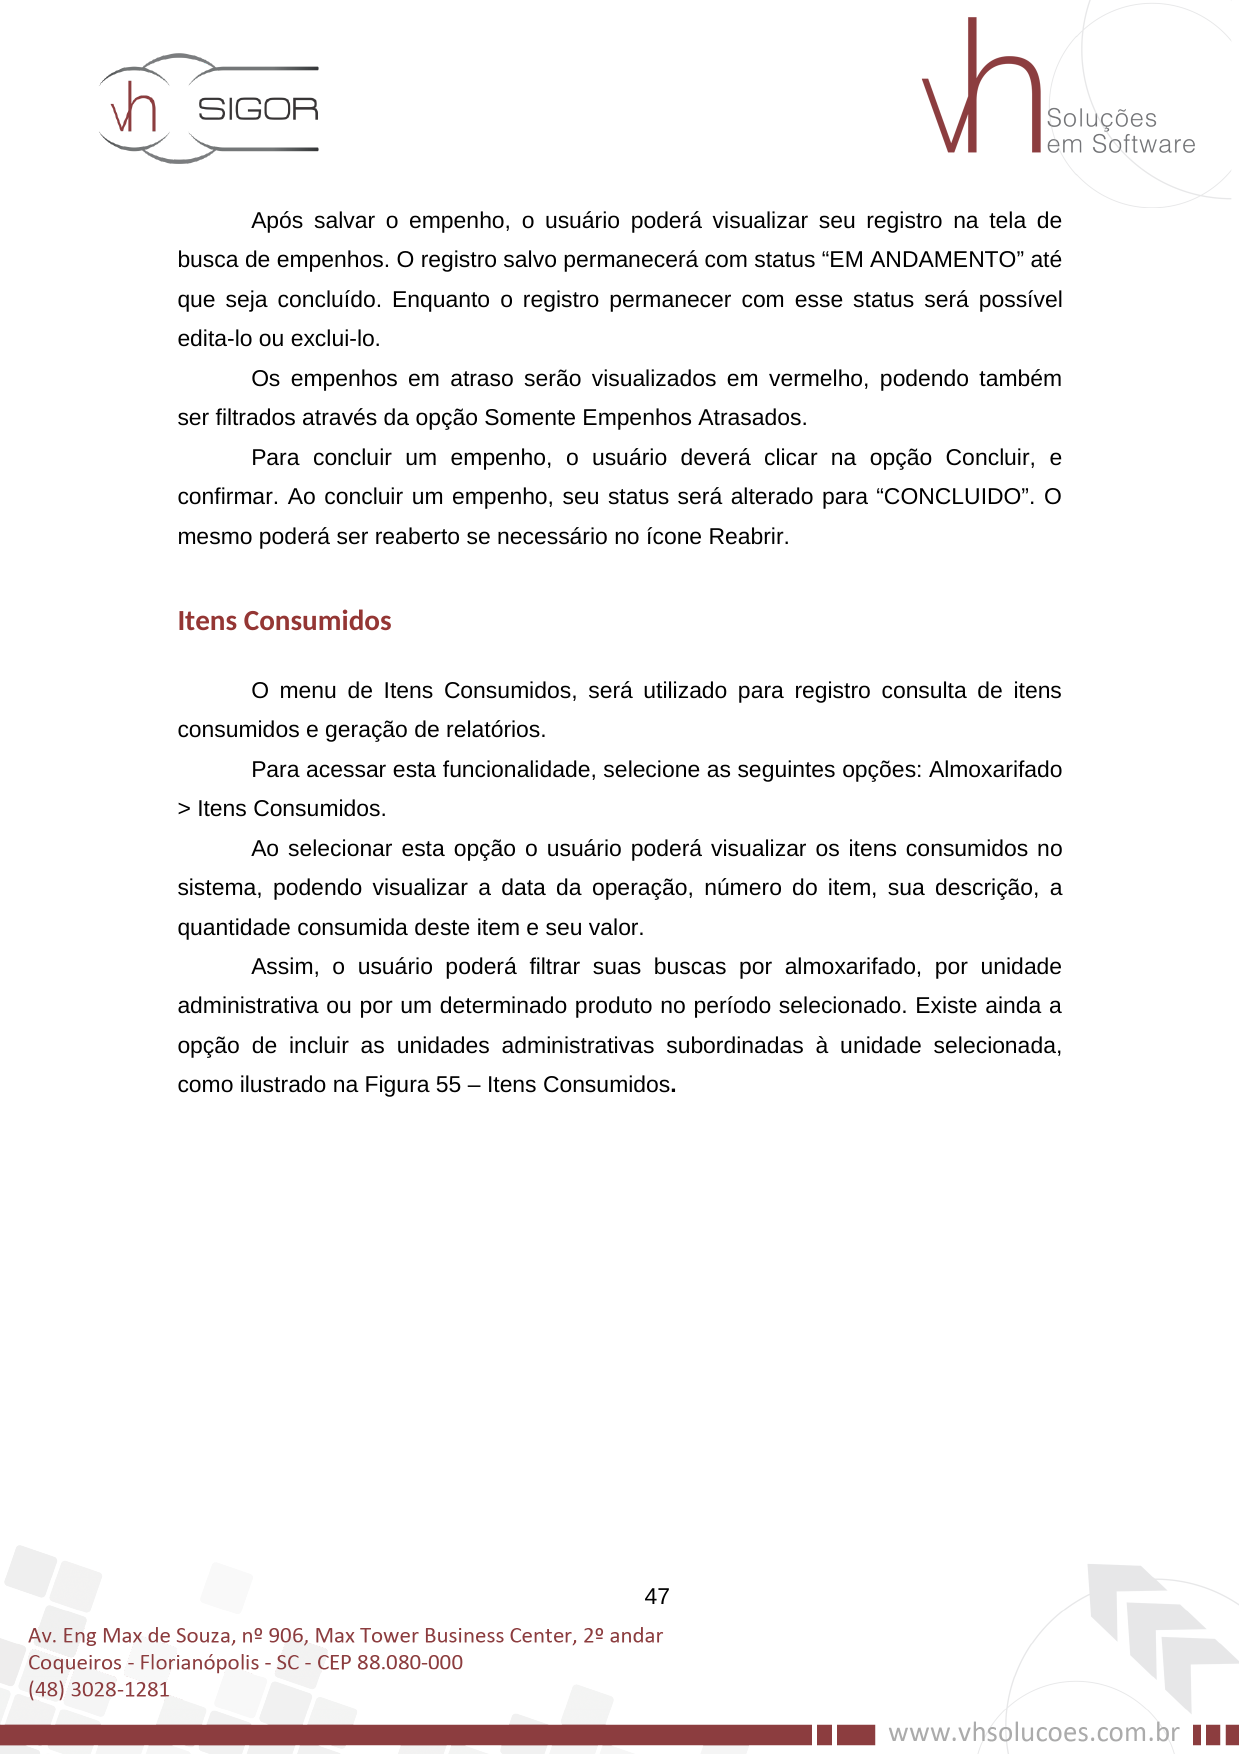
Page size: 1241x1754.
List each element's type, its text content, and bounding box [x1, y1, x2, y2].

picture [921, 0, 1232, 208]
text Ao selecionar esta opção o usuário poderá visualizar os itens consumidos no sistema, podendo visualizar a data da operação, número do item, sua descrição, a quantidade consumida deste item e seu valor. [177, 834, 1063, 940]
picture [0, 1545, 1239, 1754]
text Assim, o usuário poderá filtrar suas buscas por almoxarifado, por unidade administrativa ou por um determinado produto no período selecionado. Existe ainda a opção de incluir as unidades administrativas subordinadas à unidade selecionada, como ilustrado na Figura 55 – Itens Consumidos. [177, 953, 1063, 1098]
text Para acessar esta funcionalidade, selecione as seguintes opções: Almoxarifado > Itens Consumidos. [177, 756, 1063, 821]
text Os empenhos em atraso serão visualizados em vermelho, podendo também ser filtrados através da opção Somente Empenhos Atrasados. [177, 365, 1063, 431]
text Para concluir um empenho, o usuário deverá clicar na opção Concluir, e confirmar. Ao concluir um empenho, seu status será alterado para “CONCLUIDO”. O mesmo poderá ser reaberto se necessário no ícone Reabrir. [177, 444, 1063, 549]
subtitle Itens Consumidos [177, 602, 1063, 637]
text Após salvar o empenho, o usuário poderá visualizar seu registro na tela de busca de empenhos. O registro salvo permanecerá com status “EM ANDAMENTO” até que seja concluído. Enquanto o registro permanecer com esse status será possível edita-lo ou exclui-lo. [177, 207, 1063, 352]
text O menu de Itens Consumidos, será utilizado para registro consulta de itens consumidos e geração de relatórios. [177, 677, 1063, 742]
picture [98, 53, 319, 164]
